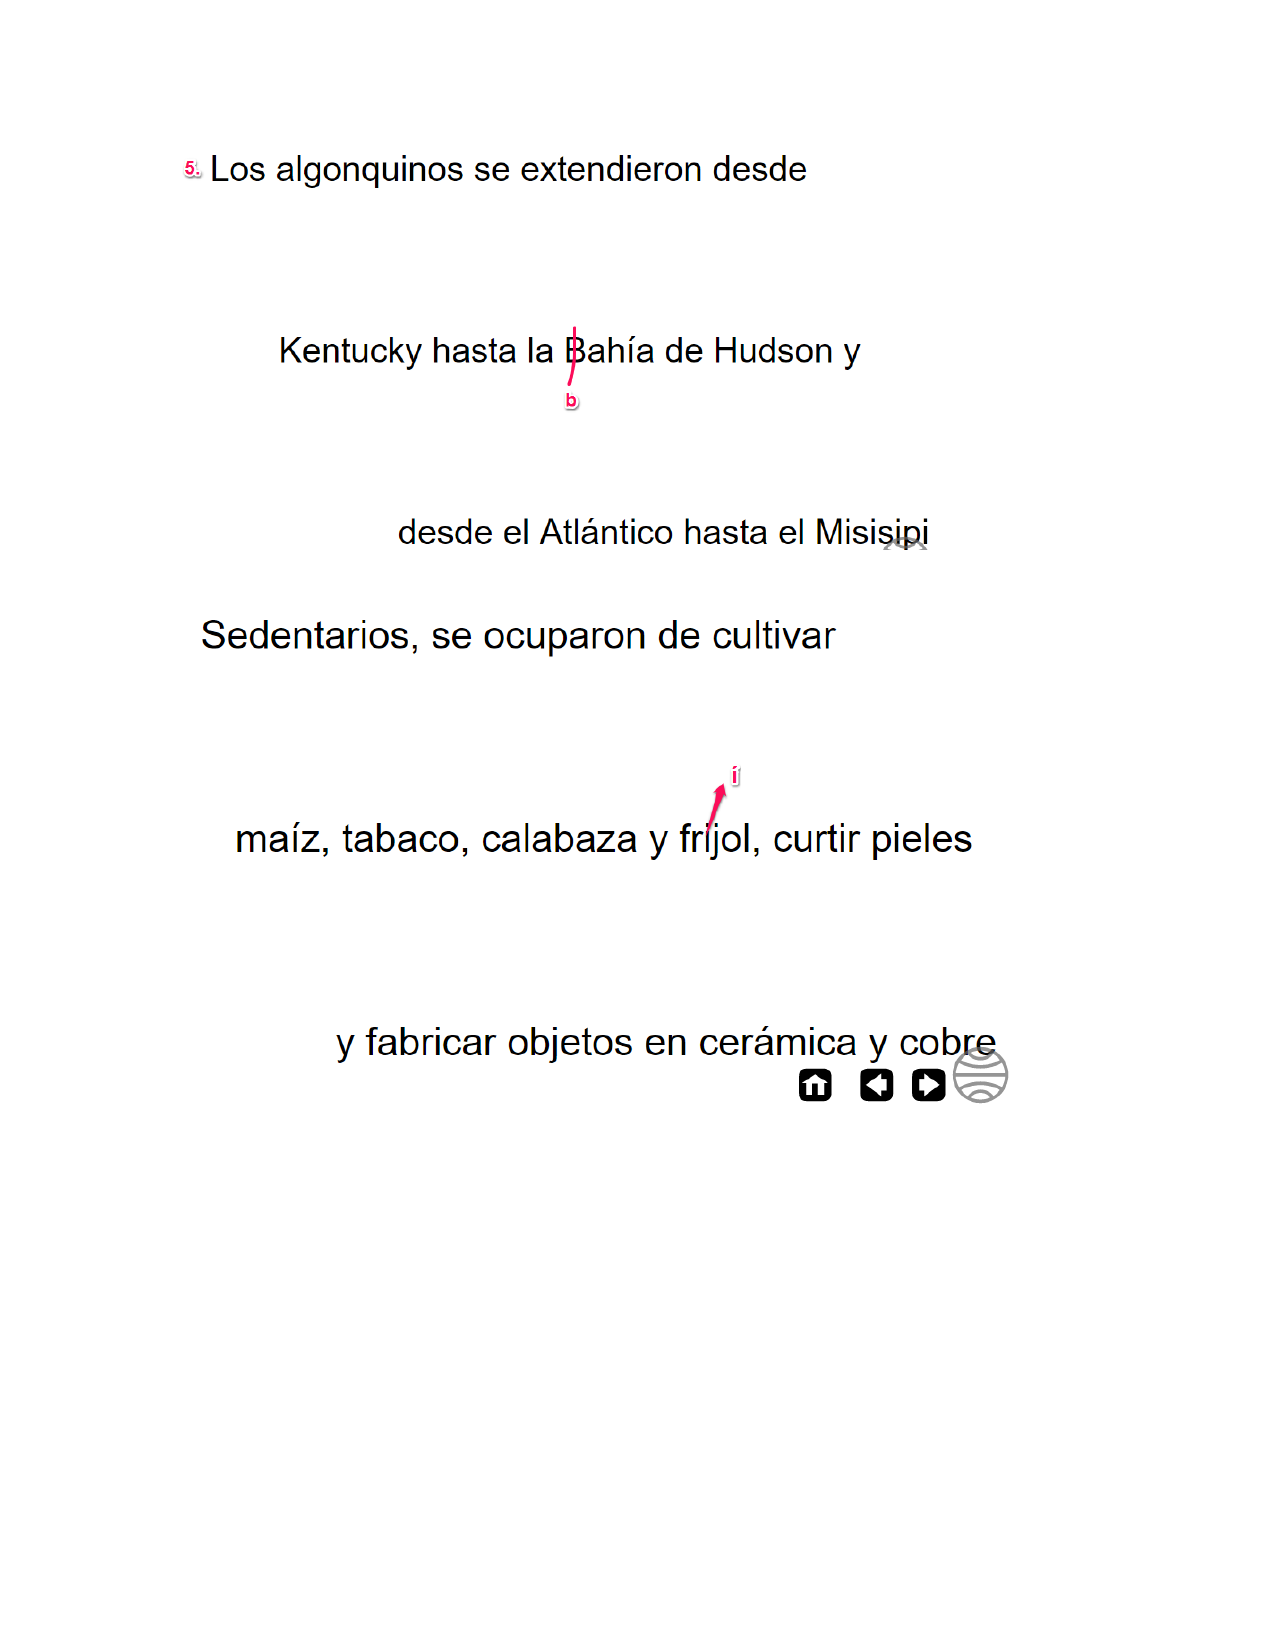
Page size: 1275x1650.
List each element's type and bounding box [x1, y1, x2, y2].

picture [177, 605, 1023, 1148]
picture [177, 147, 947, 550]
